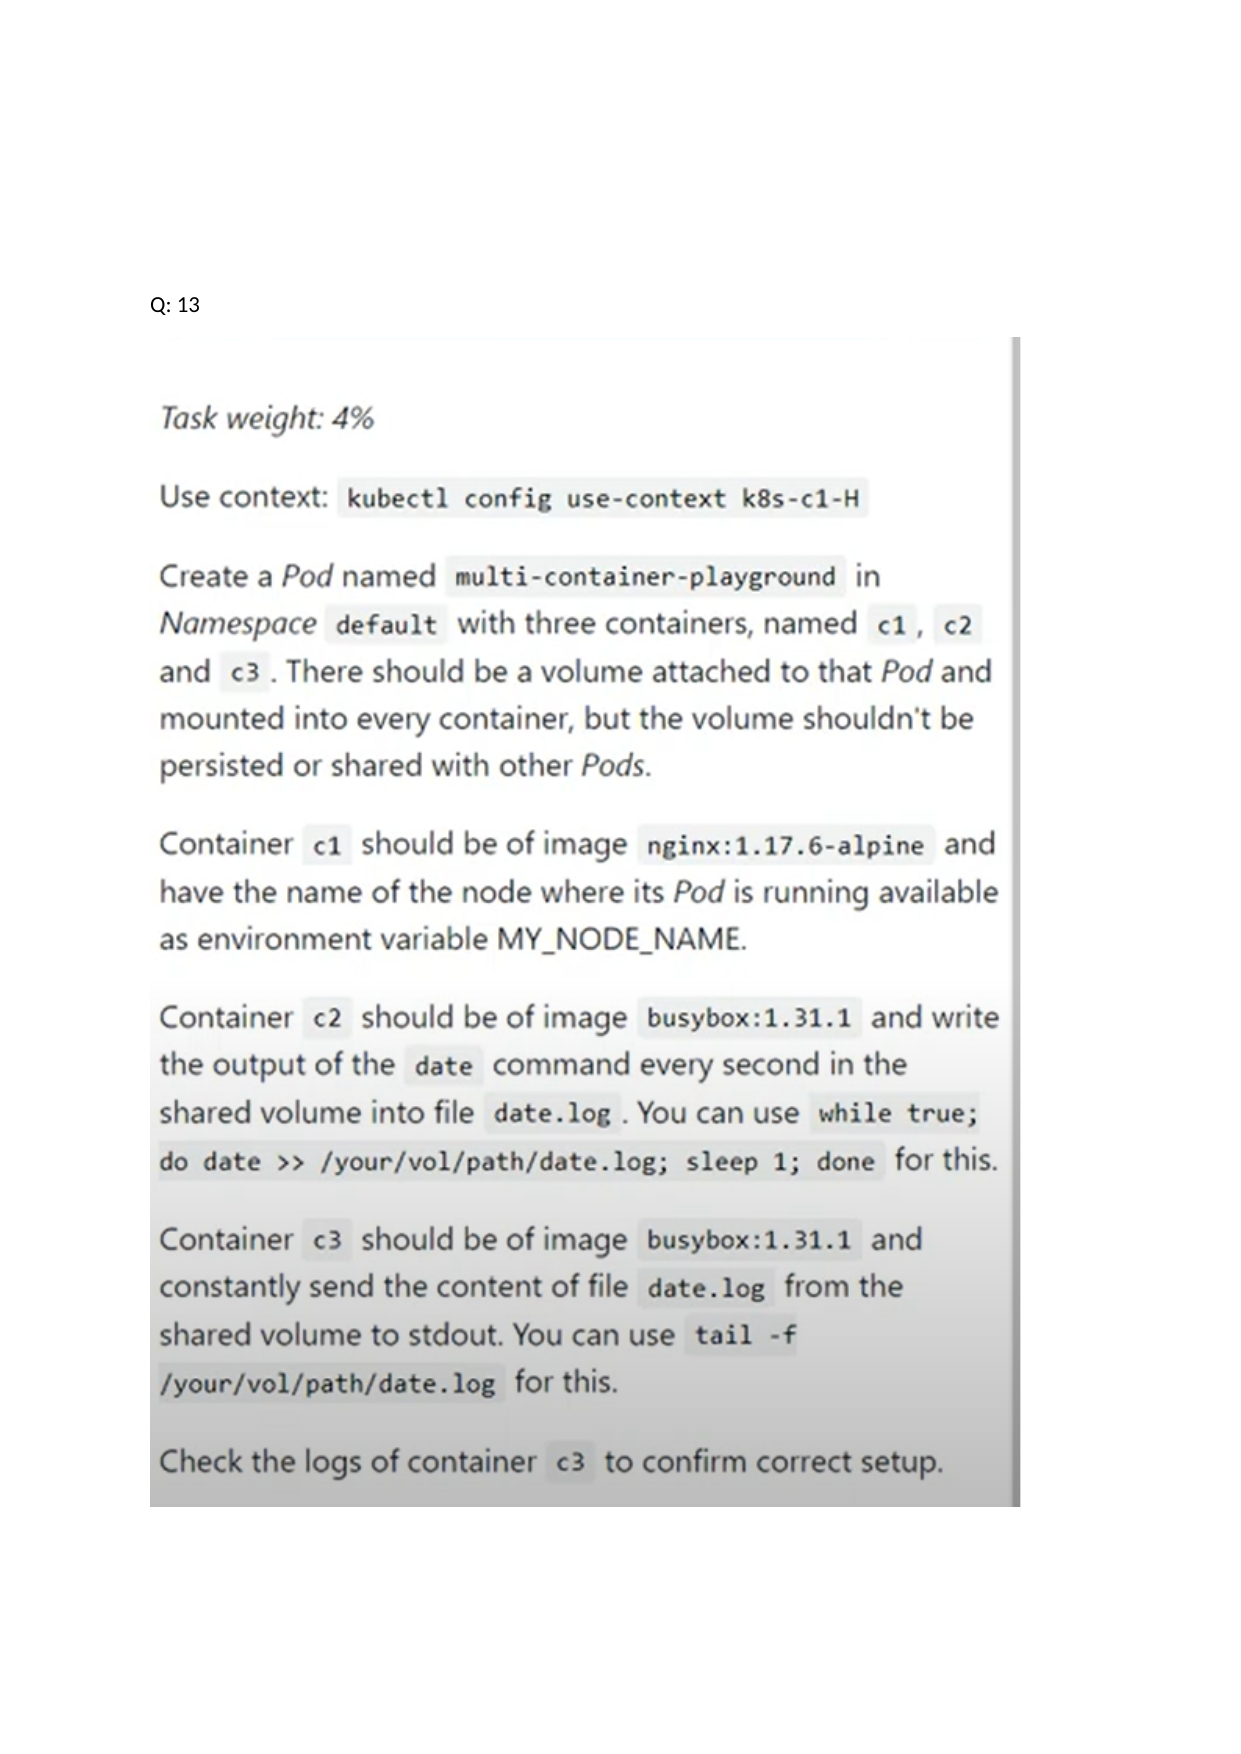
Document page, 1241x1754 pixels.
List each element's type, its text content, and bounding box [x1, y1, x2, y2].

text Q: 13 [150, 291, 1090, 319]
picture [150, 337, 1021, 1507]
